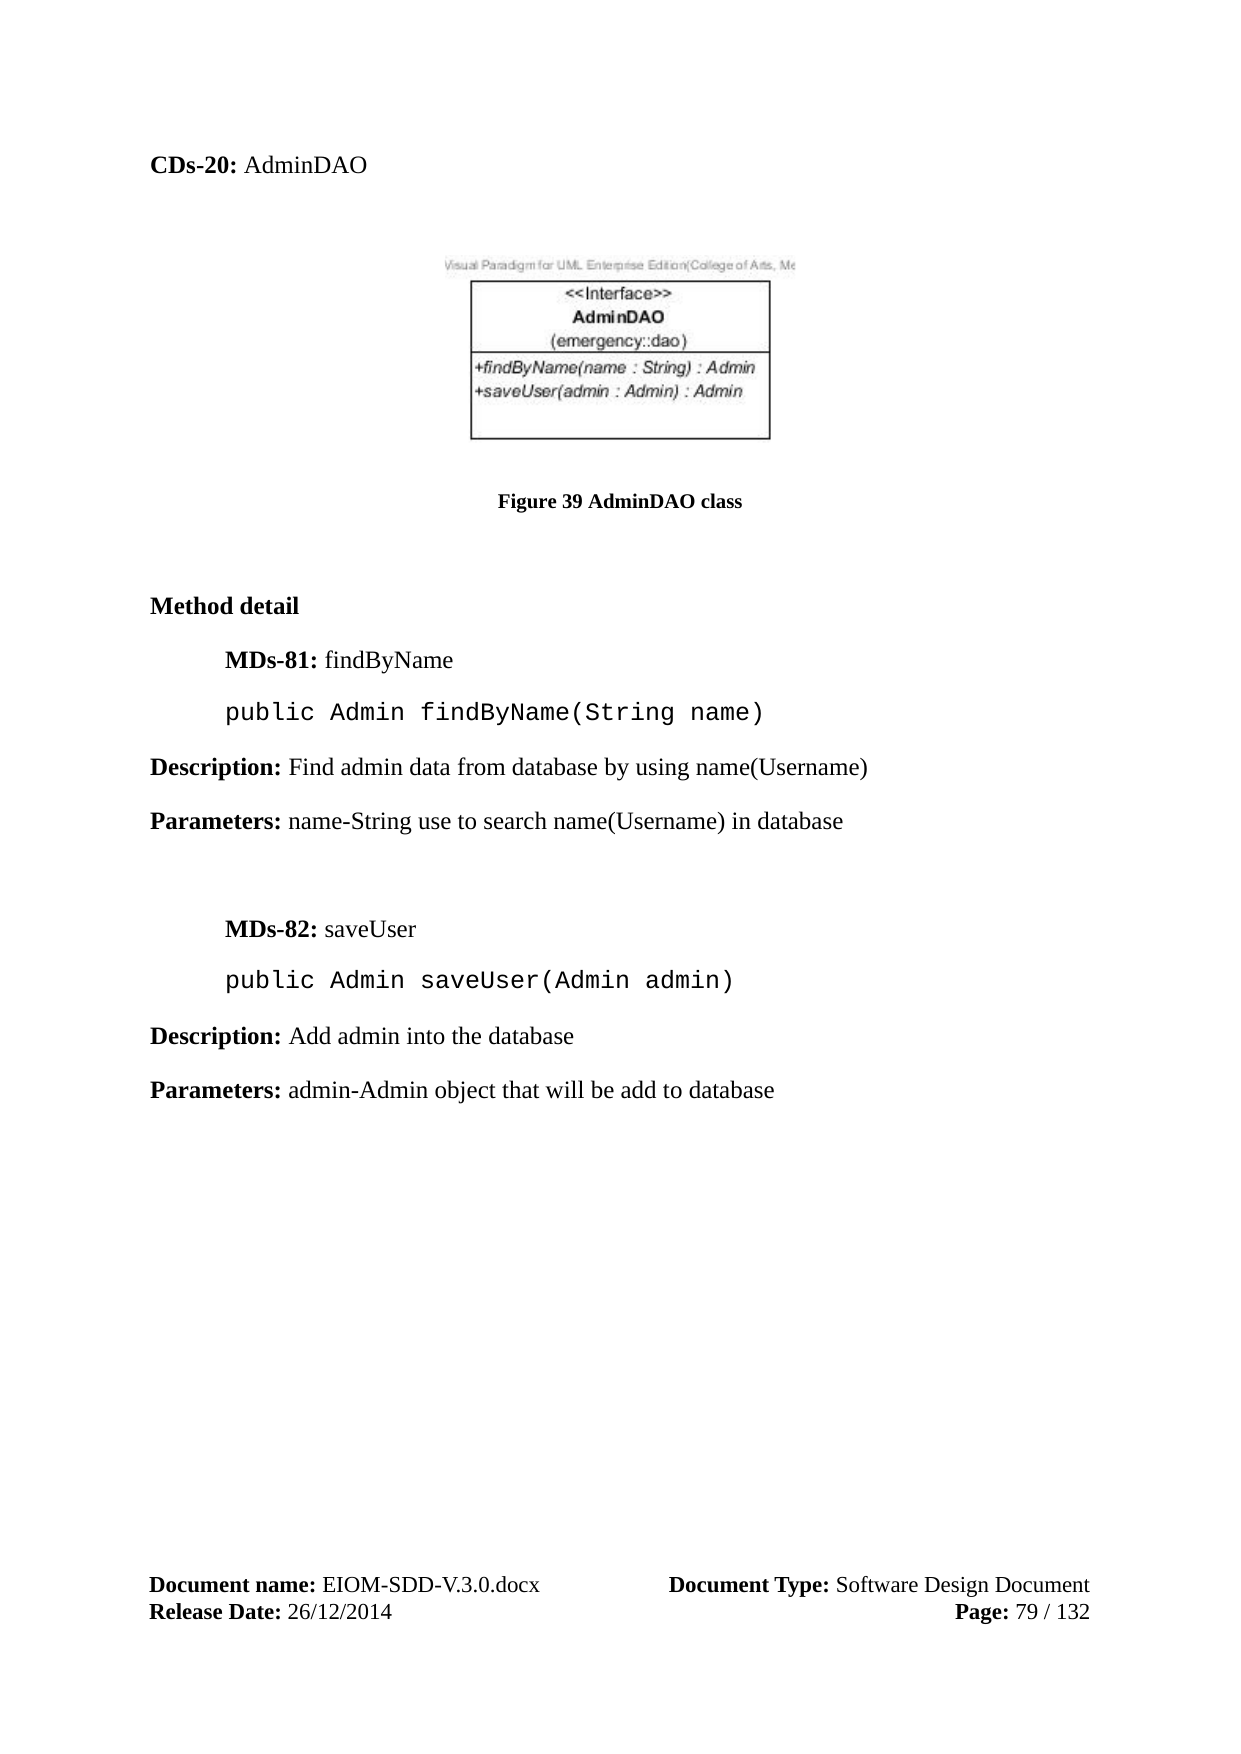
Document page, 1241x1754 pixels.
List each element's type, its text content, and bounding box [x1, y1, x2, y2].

text Description: Find admin data from database by using name(Username) [150, 752, 1090, 781]
text Description: Add admin into the database [150, 1021, 1090, 1050]
text Figure 39 AdminDAO class [150, 489, 1090, 513]
text MDs-82: saveUser [150, 914, 1090, 943]
text Parameters: name-String use to search name(Username) in database [150, 806, 1090, 835]
text public Admin saveUser(Admin admin) [150, 968, 1090, 996]
text public Admin findByName(String name) [150, 699, 1090, 727]
picture [444, 255, 796, 465]
text Parameters: admin-Admin object that will be add to database [150, 1075, 1090, 1104]
text CDs-20: AdminDAO [150, 150, 1090, 179]
text Method detail [150, 591, 1090, 620]
text MDs-81: findByName [150, 645, 1090, 674]
